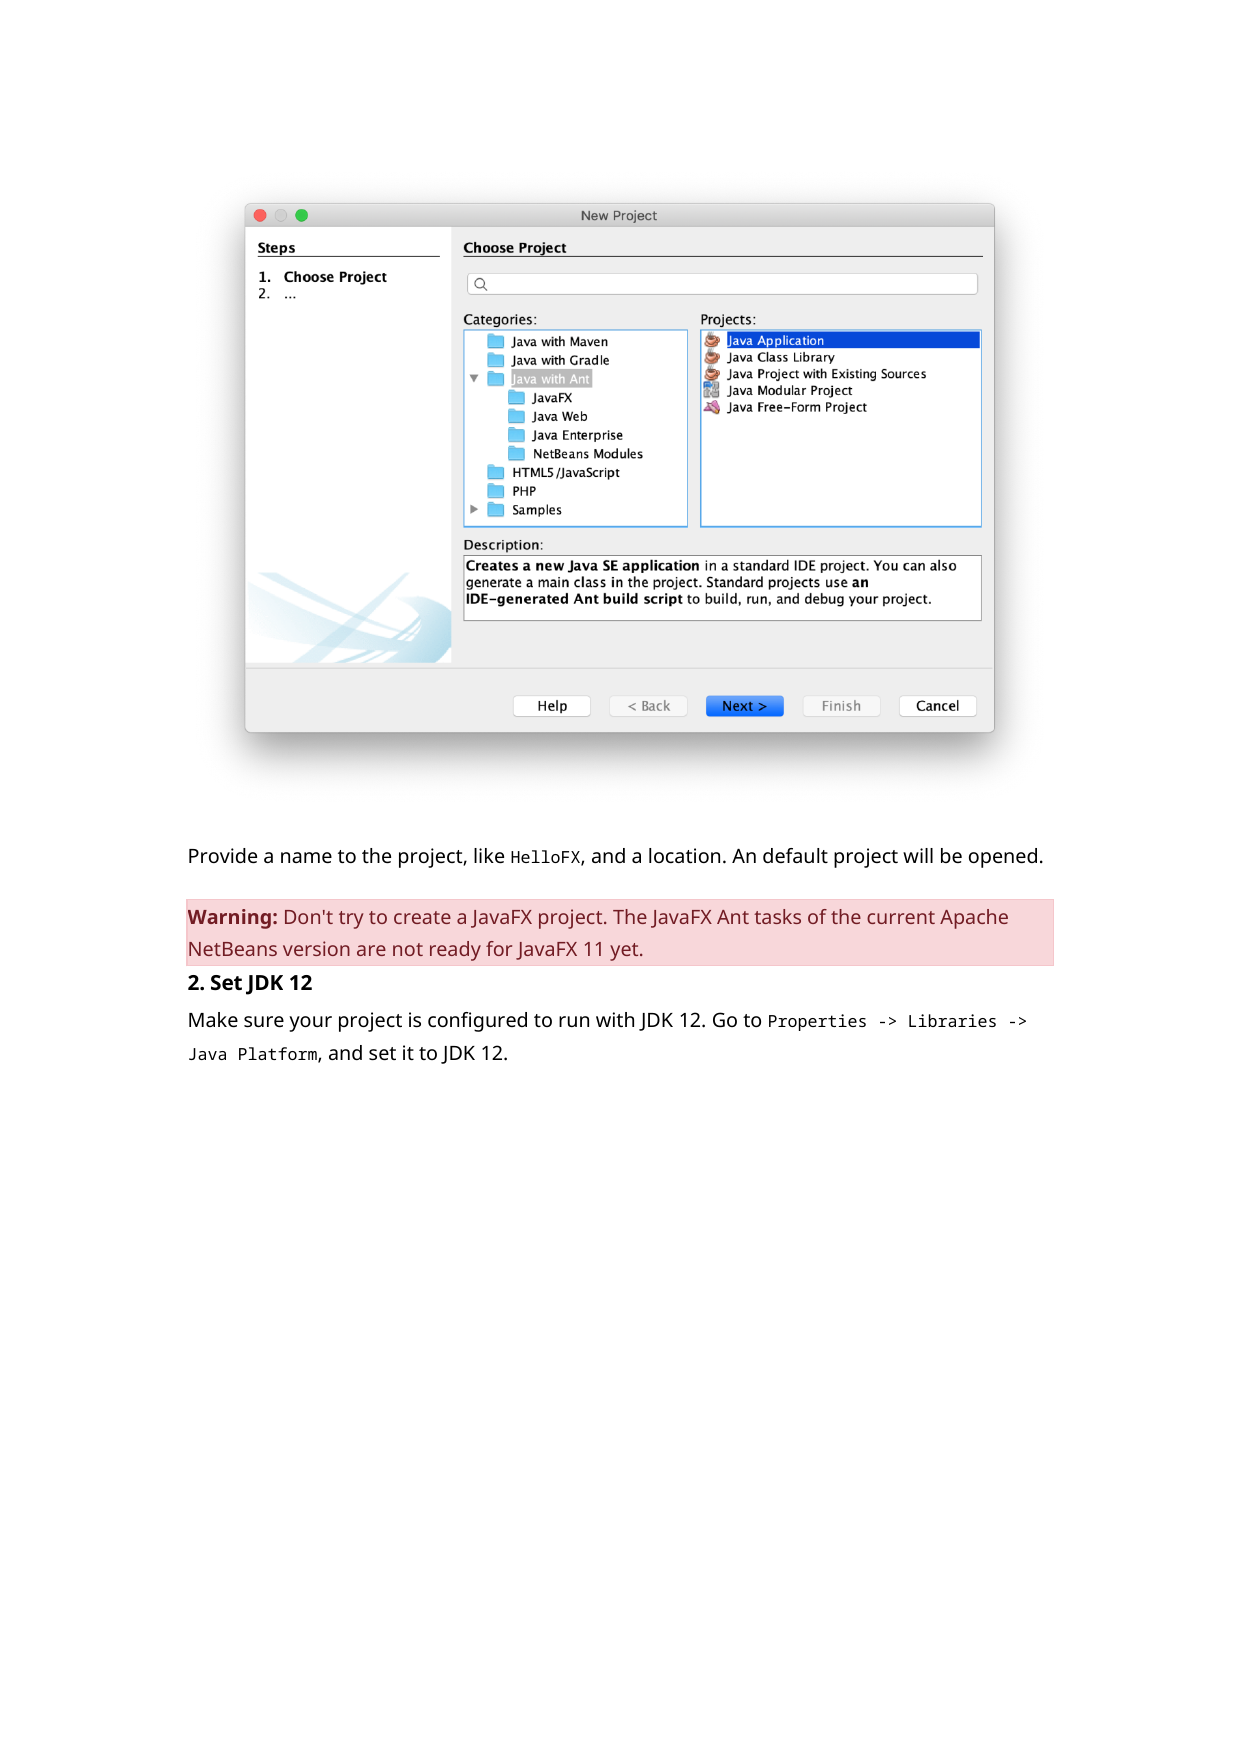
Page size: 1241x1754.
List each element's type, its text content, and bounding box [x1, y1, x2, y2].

text Make sure your project is configured to run with JDK 12. Go to Properties -> Libraries -> Java Platform, and set it to JDK 12. [187, 1004, 1053, 1069]
subtitle 2. Set JDK 12 [187, 966, 1053, 999]
picture [187, 164, 1052, 809]
text Warning: Don't try to create a JavaFX project. The JavaFX Ant tasks of the current Apache NetBeans version are not ready for JavaFX 11 yet. [188, 900, 1053, 965]
text Provide a name to the project, like HelloFX, and a location. An default project will be opened. [187, 839, 1053, 872]
